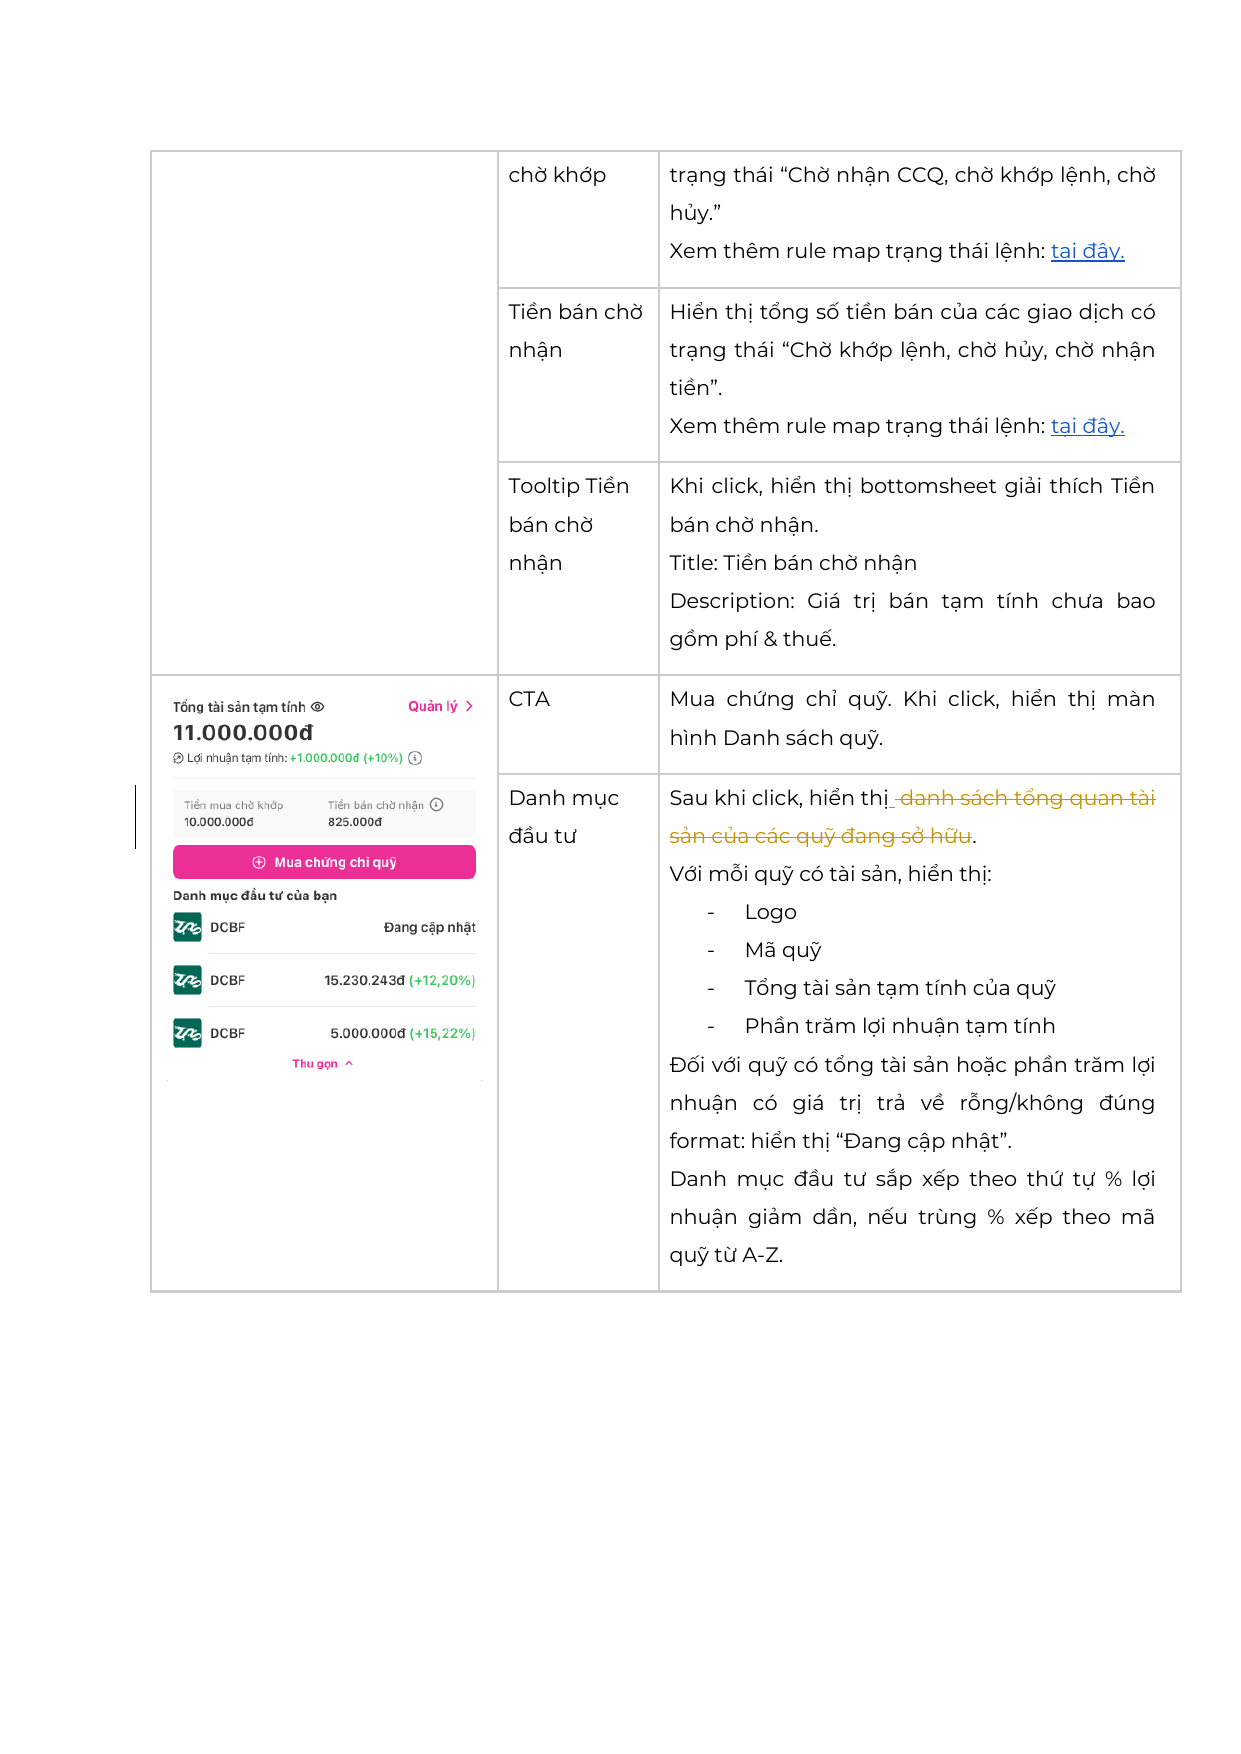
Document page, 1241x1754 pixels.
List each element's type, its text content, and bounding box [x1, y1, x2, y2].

table_cell Tooltip Tiền bán chờ nhận [499, 463, 658, 674]
table_cell Khi click, hiển thị bottomsheet giải thích Tiền bán chờ nhận. Title: Tiền bán chờ nhận Description: Giá trị bán tạm tính chưa bao gồm phí & thuế. [660, 463, 1180, 674]
table_cell [152, 676, 497, 1290]
table_cell Mua chứng chỉ quỹ. Khi click, hiển thị màn hình Danh sách quỹ. [660, 676, 1180, 772]
table_cell Tiền mua chờ khớp [499, 152, 658, 287]
table_cell Danh mục đầu tư [499, 775, 658, 1290]
table_cell Hiển thị tổng số tiền bán của các giao dịch có trạng thái “Chờ khớp lệnh, chờ hủy, chờ nhận tiền”. Xem thêm rule map trạng thái lệnh: tại đây. [660, 289, 1180, 461]
table_cell CTA [499, 676, 658, 772]
table_cell Sau khi click, hiển thị. Với mỗi quỹ có tài sản, hiển thị: Logo Mã quỹ Tổng tài sản tạm tính của quỹ Phần trăm lợi nhuận tạm tính Đối với quỹ có tổng tài sản hoặc phần trăm lợi nhuận có giá trị trả về rỗng/không đúng format: hiển thị “Đang cập nhật”. Danh mục đầu tư sắp xếp theo thứ tự % lợi nhuận giảm dần, nếu trùng % xếp theo mã quỹ từ A-Z. [660, 775, 1180, 1290]
picture [161, 686, 487, 1081]
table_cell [660, 152, 1180, 287]
table_cell Tiền bán chờ nhận [499, 289, 658, 461]
